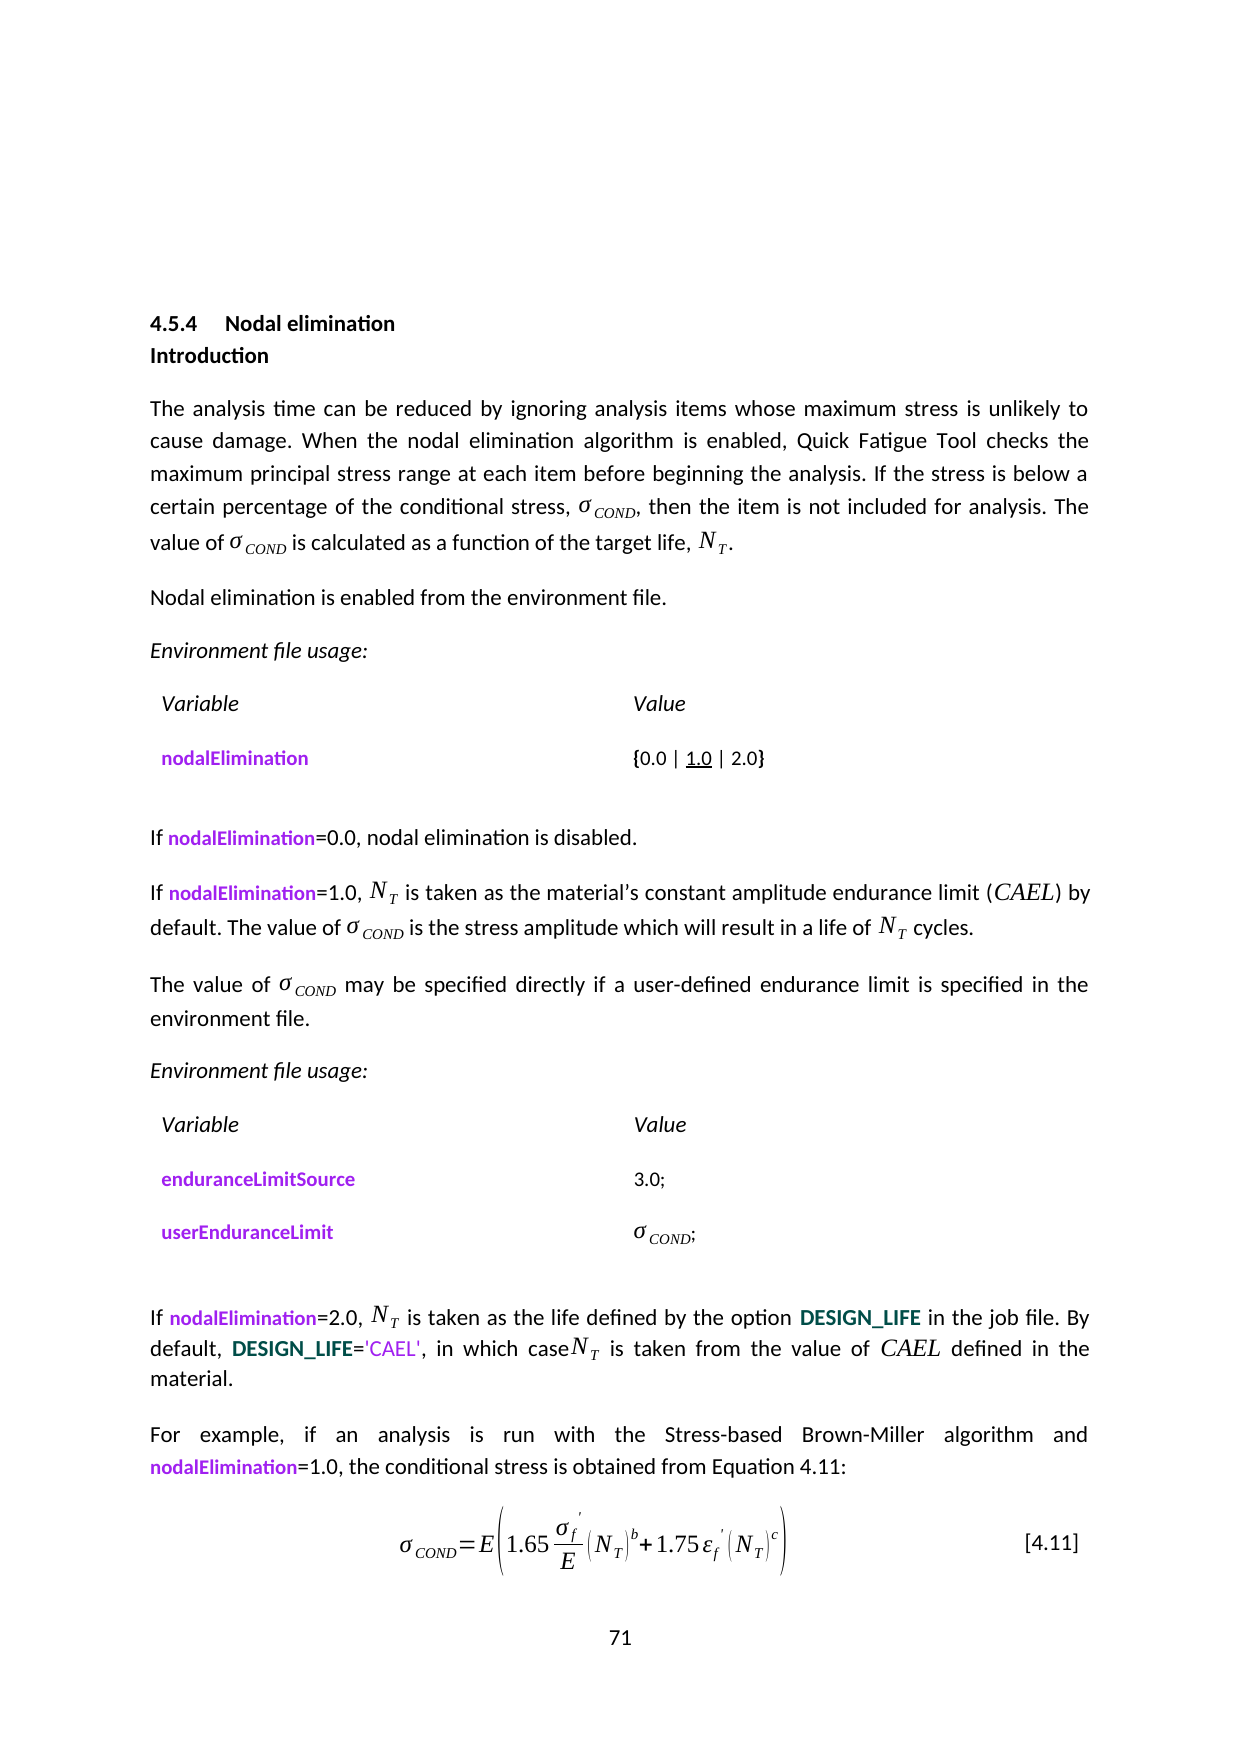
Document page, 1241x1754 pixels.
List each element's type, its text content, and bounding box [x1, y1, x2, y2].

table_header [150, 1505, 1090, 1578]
text The analysis time can be reduced by ignoring analysis items whose maximum stress is unlikely to cause damage. When the nodal elimination algorithm is enabled, Quick Fatigue Tool checks the maximum principal stress range at each item before beginning the analysis. If the stress is below a certain percentage of the conditional stress, , then the item is not included for analysis. The value of is calculated as a function of the target life, . [150, 394, 1090, 558]
text The value of may be specified directly if a user-defined endurance limit is specified in the environment file. [150, 968, 1090, 1032]
text Environment file usage: [150, 1057, 1090, 1085]
text If nodalElimination=0.0, nodal elimination is disabled. [150, 823, 1090, 851]
subtitle 4.5.4 Nodal elimination [150, 309, 1090, 337]
text Environment file usage: [150, 636, 1090, 664]
text If nodalElimination=1.0, is taken as the material’s constant amplitude endurance limit () by default. The value of is the stress amplitude which will result in a life of cycles. [150, 876, 1090, 943]
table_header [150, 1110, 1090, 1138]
text For example, if an analysis is run with the Stress-based Brown-Miller algorithm and nodalElimination=1.0, the conditional stress is obtained from Equation 4.11: [150, 1420, 1090, 1480]
text Nodal elimination is enabled from the environment file. [150, 583, 1090, 611]
text If nodalElimination=2.0, is taken as the life defined by the option DESIGN_LIFE in the job file. By default, DESIGN_LIFE='CAEL', in which case is taken from the value of defined in the material. [150, 1301, 1090, 1392]
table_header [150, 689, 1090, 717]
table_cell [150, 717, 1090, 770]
text Introduction [150, 341, 1090, 369]
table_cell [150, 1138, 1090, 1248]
